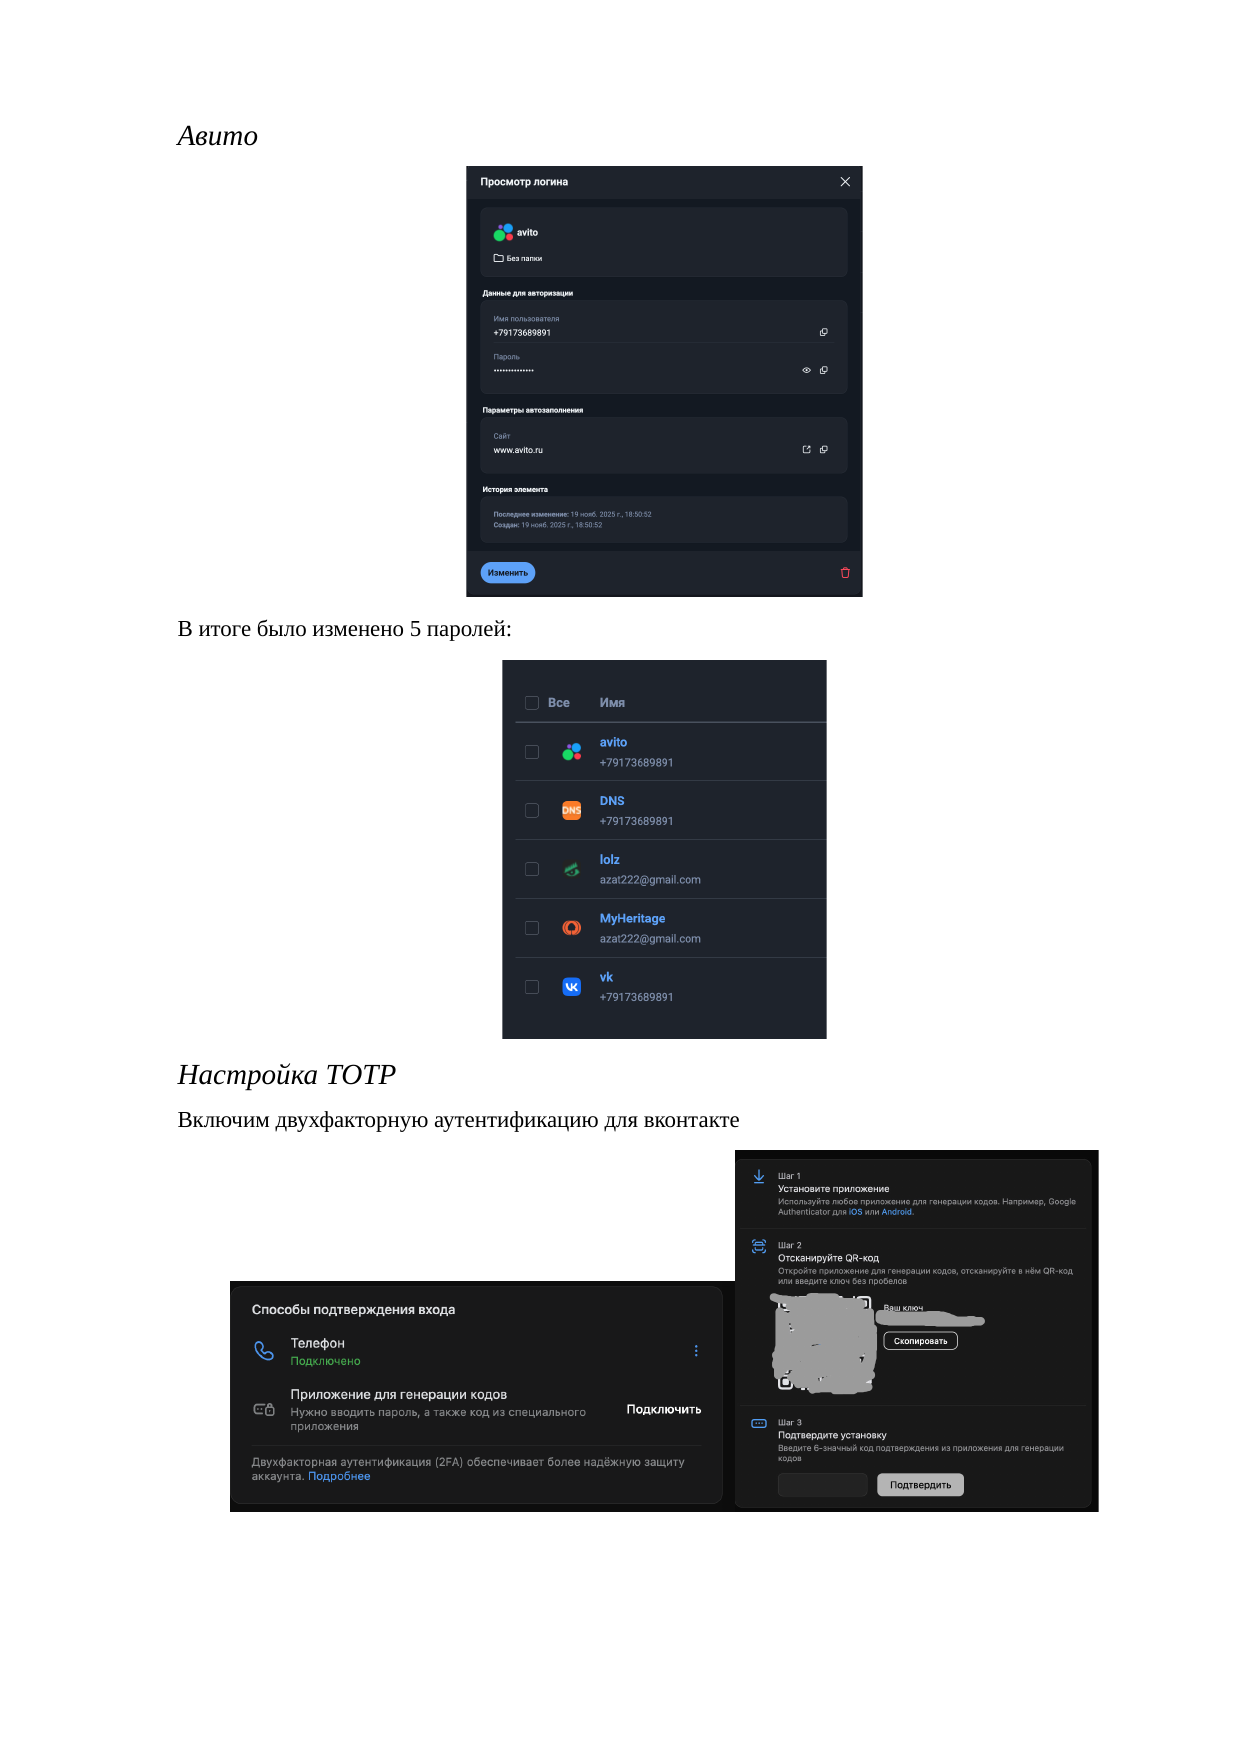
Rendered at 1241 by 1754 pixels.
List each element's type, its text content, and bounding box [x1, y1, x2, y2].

picture [230, 1150, 1099, 1512]
picture [466, 166, 863, 597]
text В итоге было изменено 5 паролей: [177, 615, 1152, 642]
subtitle Авито [177, 118, 1152, 152]
text Включим двухфакторную аутентификацию для вконтакте [177, 1106, 1152, 1132]
subtitle Настройка TOTP [177, 1057, 1152, 1091]
picture [502, 660, 827, 1039]
